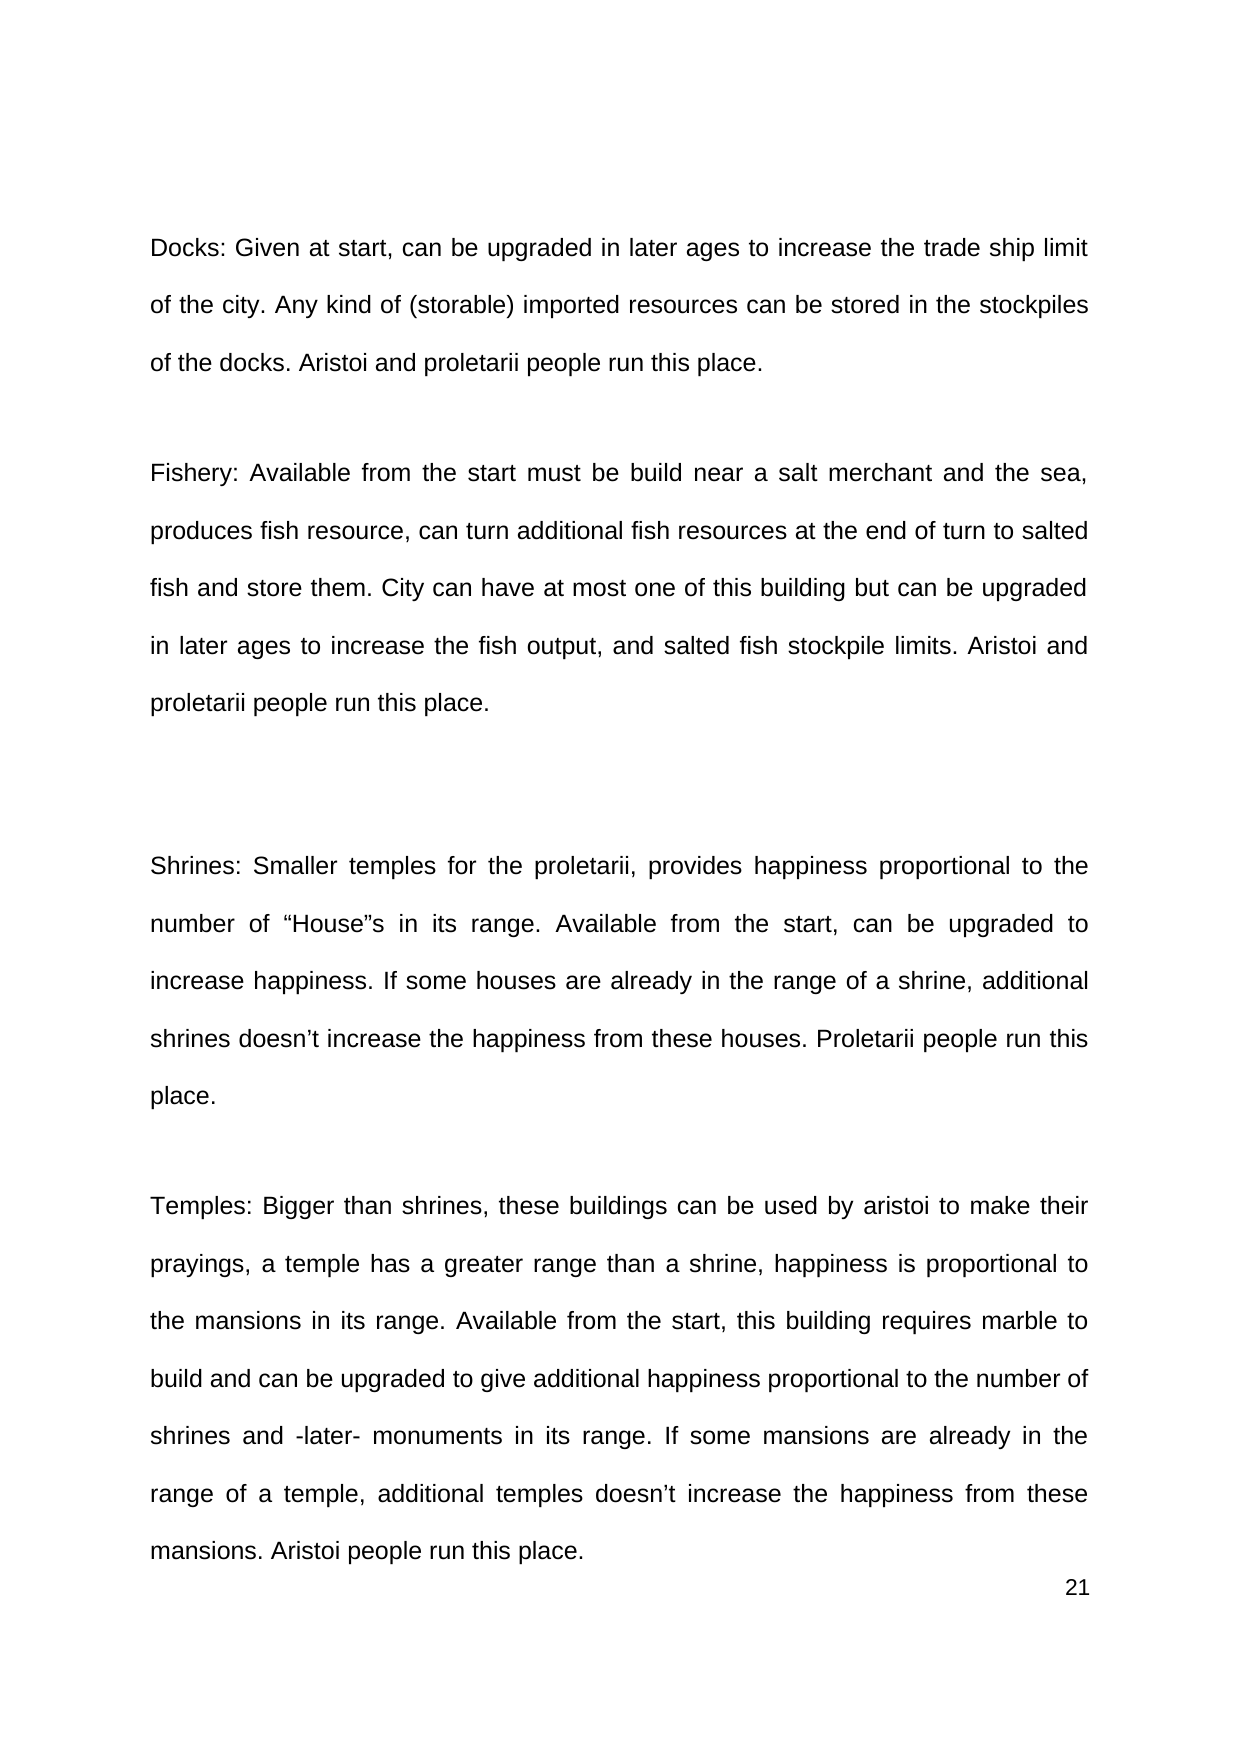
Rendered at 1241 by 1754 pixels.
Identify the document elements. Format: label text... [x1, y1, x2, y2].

text Shrines: Smaller temples for the proletarii, provides happiness proportional to the number of “House”s in its range. Available from the start, can be upgraded to increase happiness. If some houses are already in the range of a shrine, additional shrines doesn’t increase the happiness from these houses. Proletarii people run this place. [150, 851, 1090, 1110]
text Fishery: Available from the start must be build near a salt merchant and the sea, produces fish resource, can turn additional fish resources at the end of turn to salted fish and store them. City can have at most one of this building but can be upgraded in later ages to increase the fish output, and salted fish stockpile limits. Aristoi and proletarii people run this place. [150, 458, 1090, 717]
text Docks: Given at start, can be upgraded in later ages to increase the trade ship limit of the city. Any kind of (storable) imported resources can be stored in the stockpiles of the docks. Aristoi and proletarii people run this place. [150, 233, 1090, 377]
text Temples: Bigger than shrines, these buildings can be used by aristoi to make their prayings, a temple has a greater range than a shrine, happiness is proportional to the mansions in its range. Available from the start, this building requires marble to build and can be upgraded to give additional happiness proportional to the number of shrines and -later- monuments in its range. If some mansions are already in the range of a temple, additional temples doesn’t increase the happiness from these mansions. Aristoi people run this place. [150, 1191, 1090, 1565]
